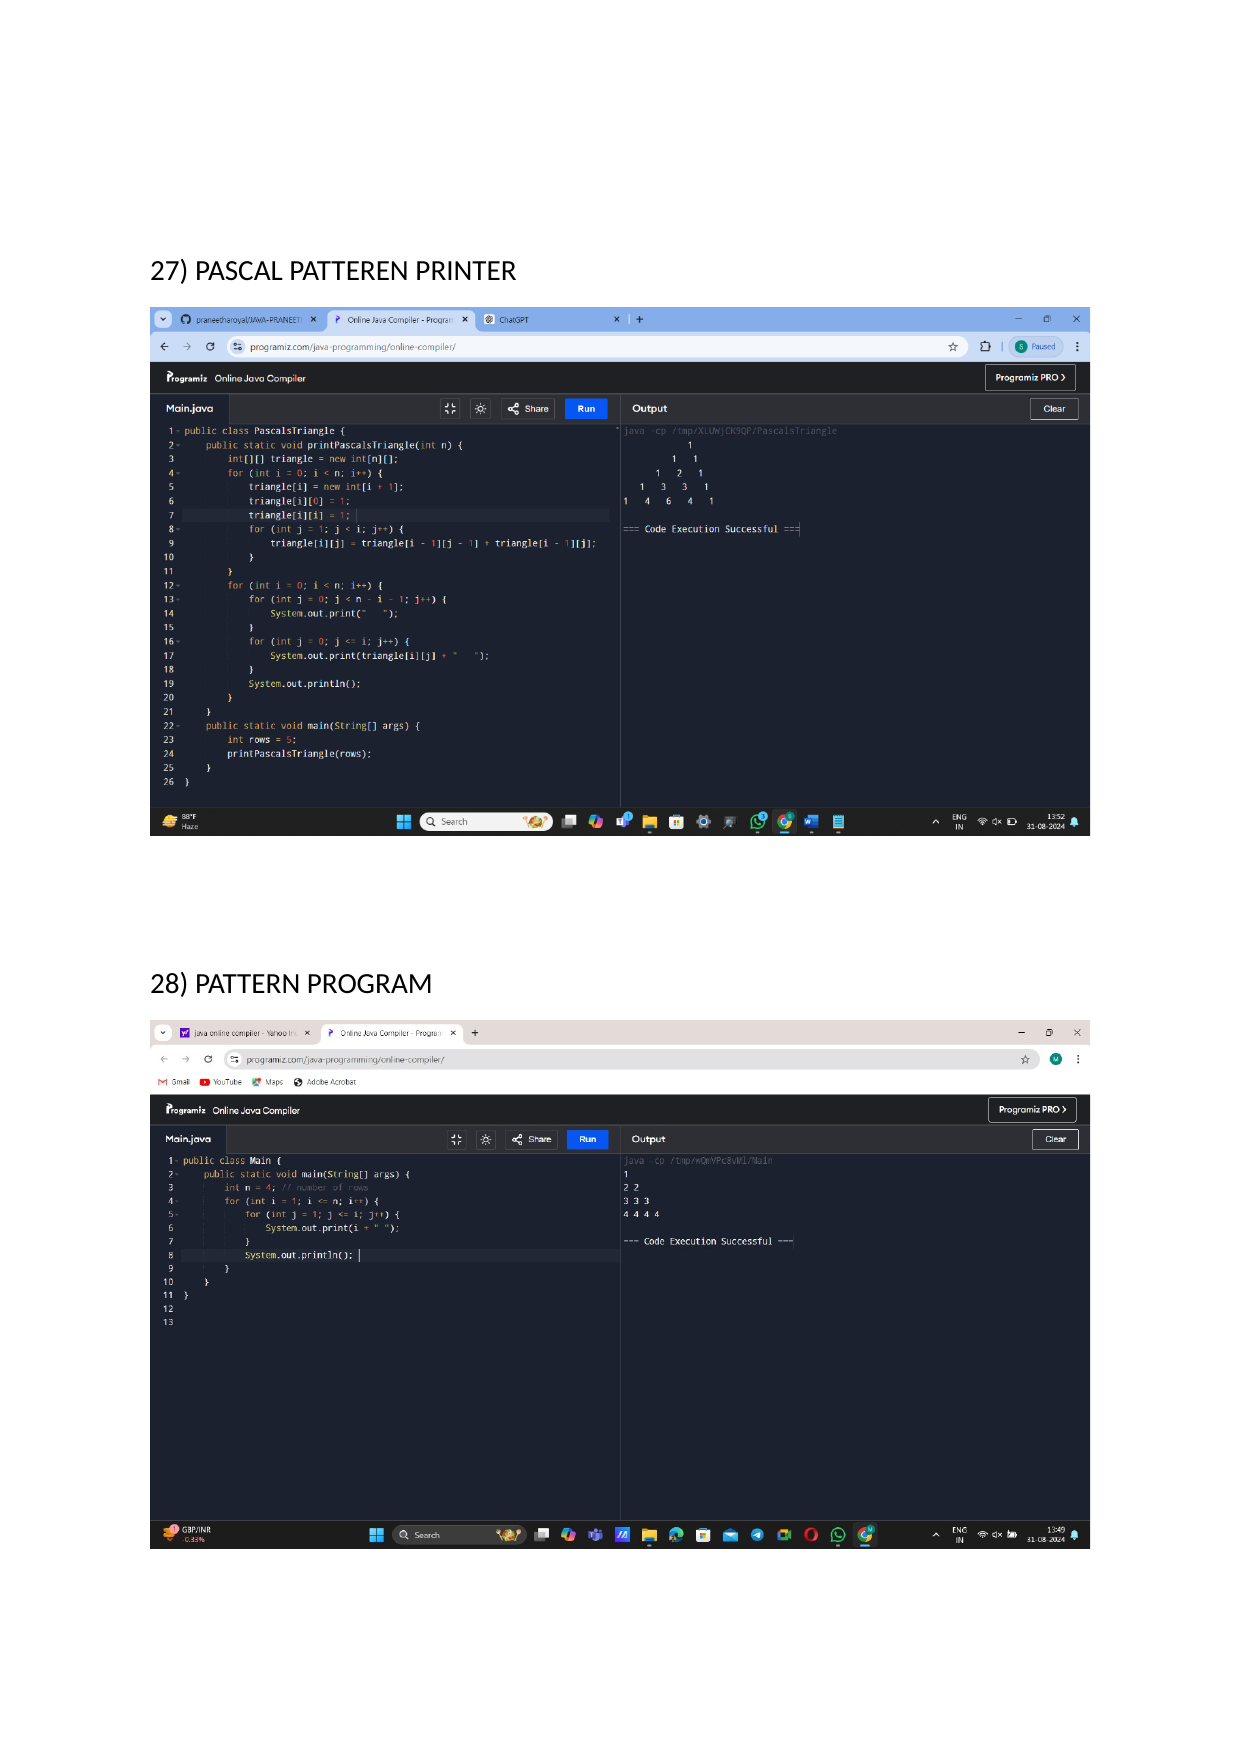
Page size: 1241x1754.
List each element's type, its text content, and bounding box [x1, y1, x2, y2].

picture [150, 307, 1091, 836]
text 27) PASCAL PATTEREN PRINTER [150, 252, 1090, 288]
text 28) PATTERN PROGRAM [150, 965, 1090, 1001]
picture [150, 1020, 1091, 1549]
